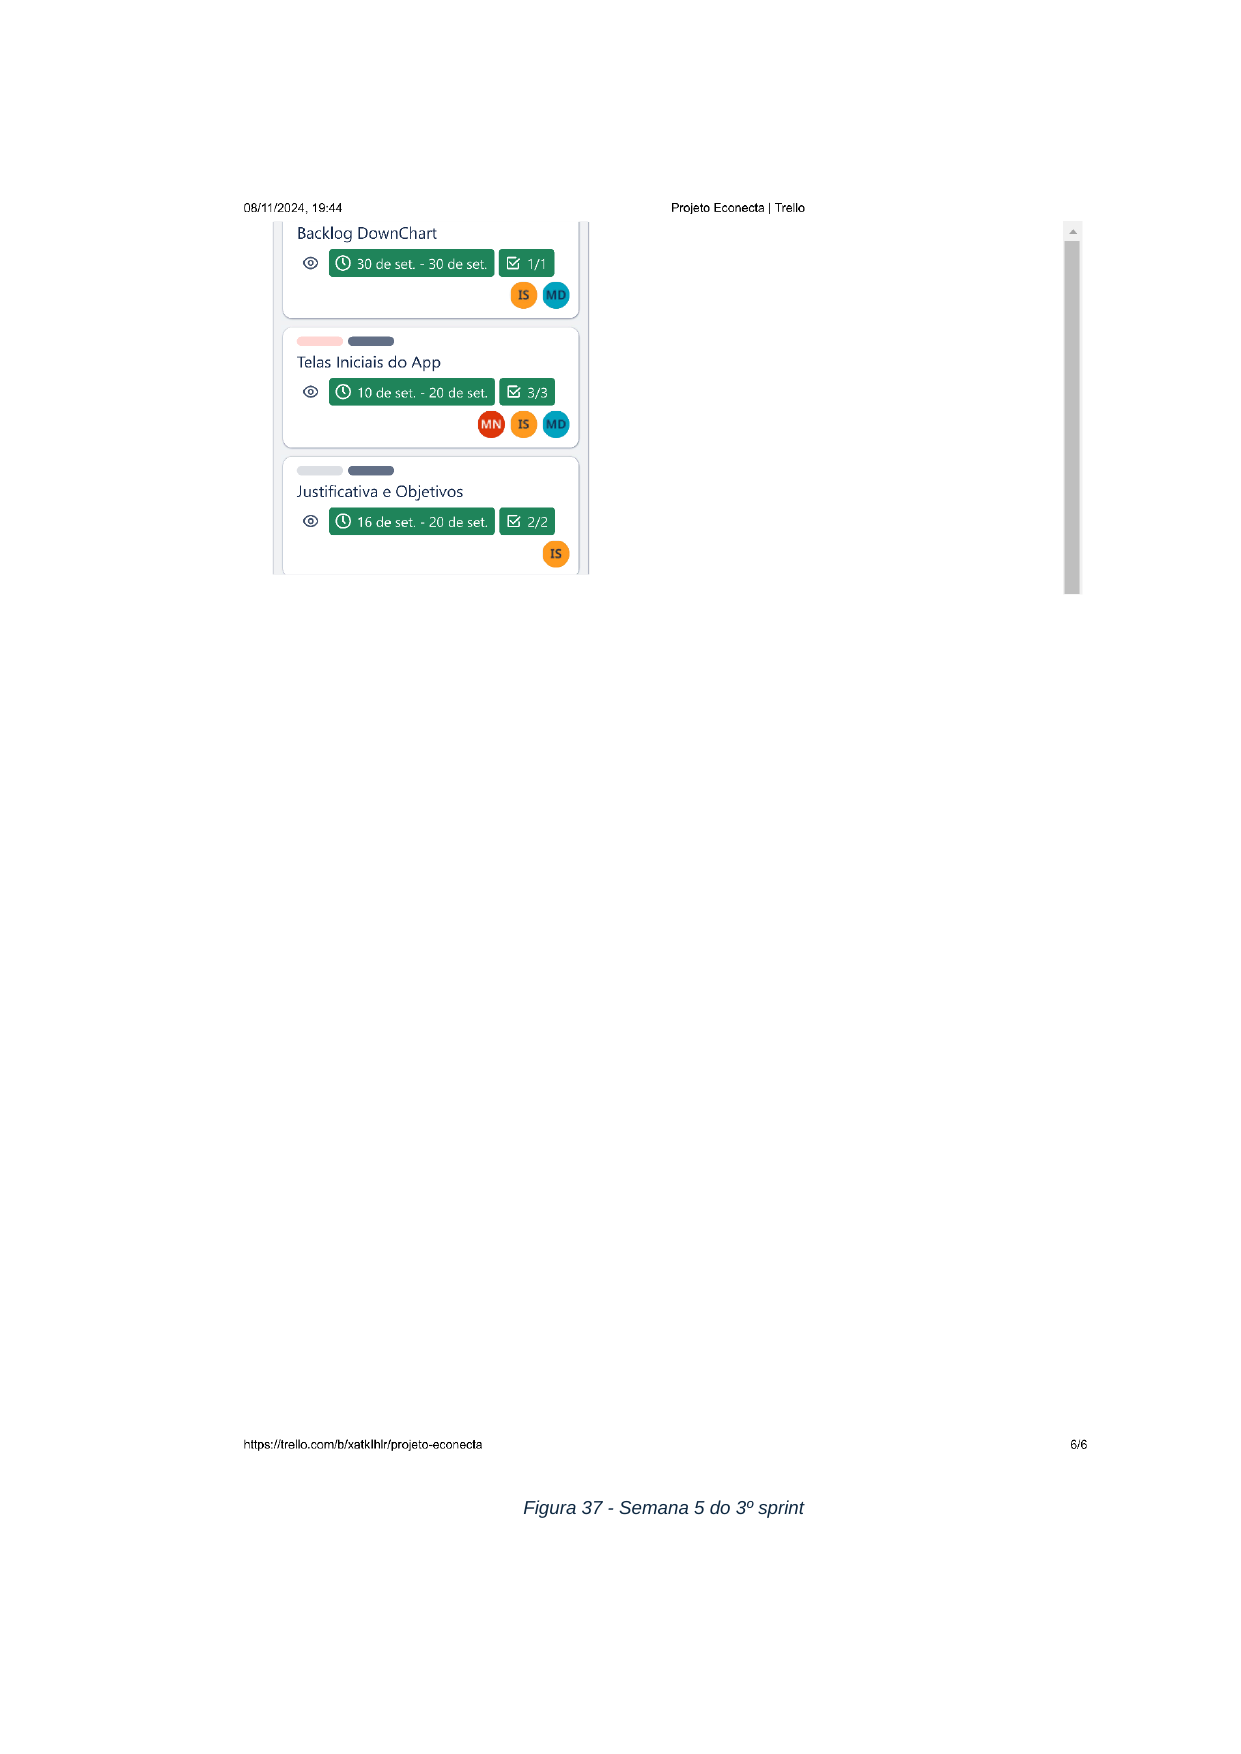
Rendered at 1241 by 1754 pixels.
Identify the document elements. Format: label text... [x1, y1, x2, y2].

text Figura 37 - Semana 5 do 3º sprint [207, 1496, 1122, 1518]
picture [206, 177, 1123, 1472]
